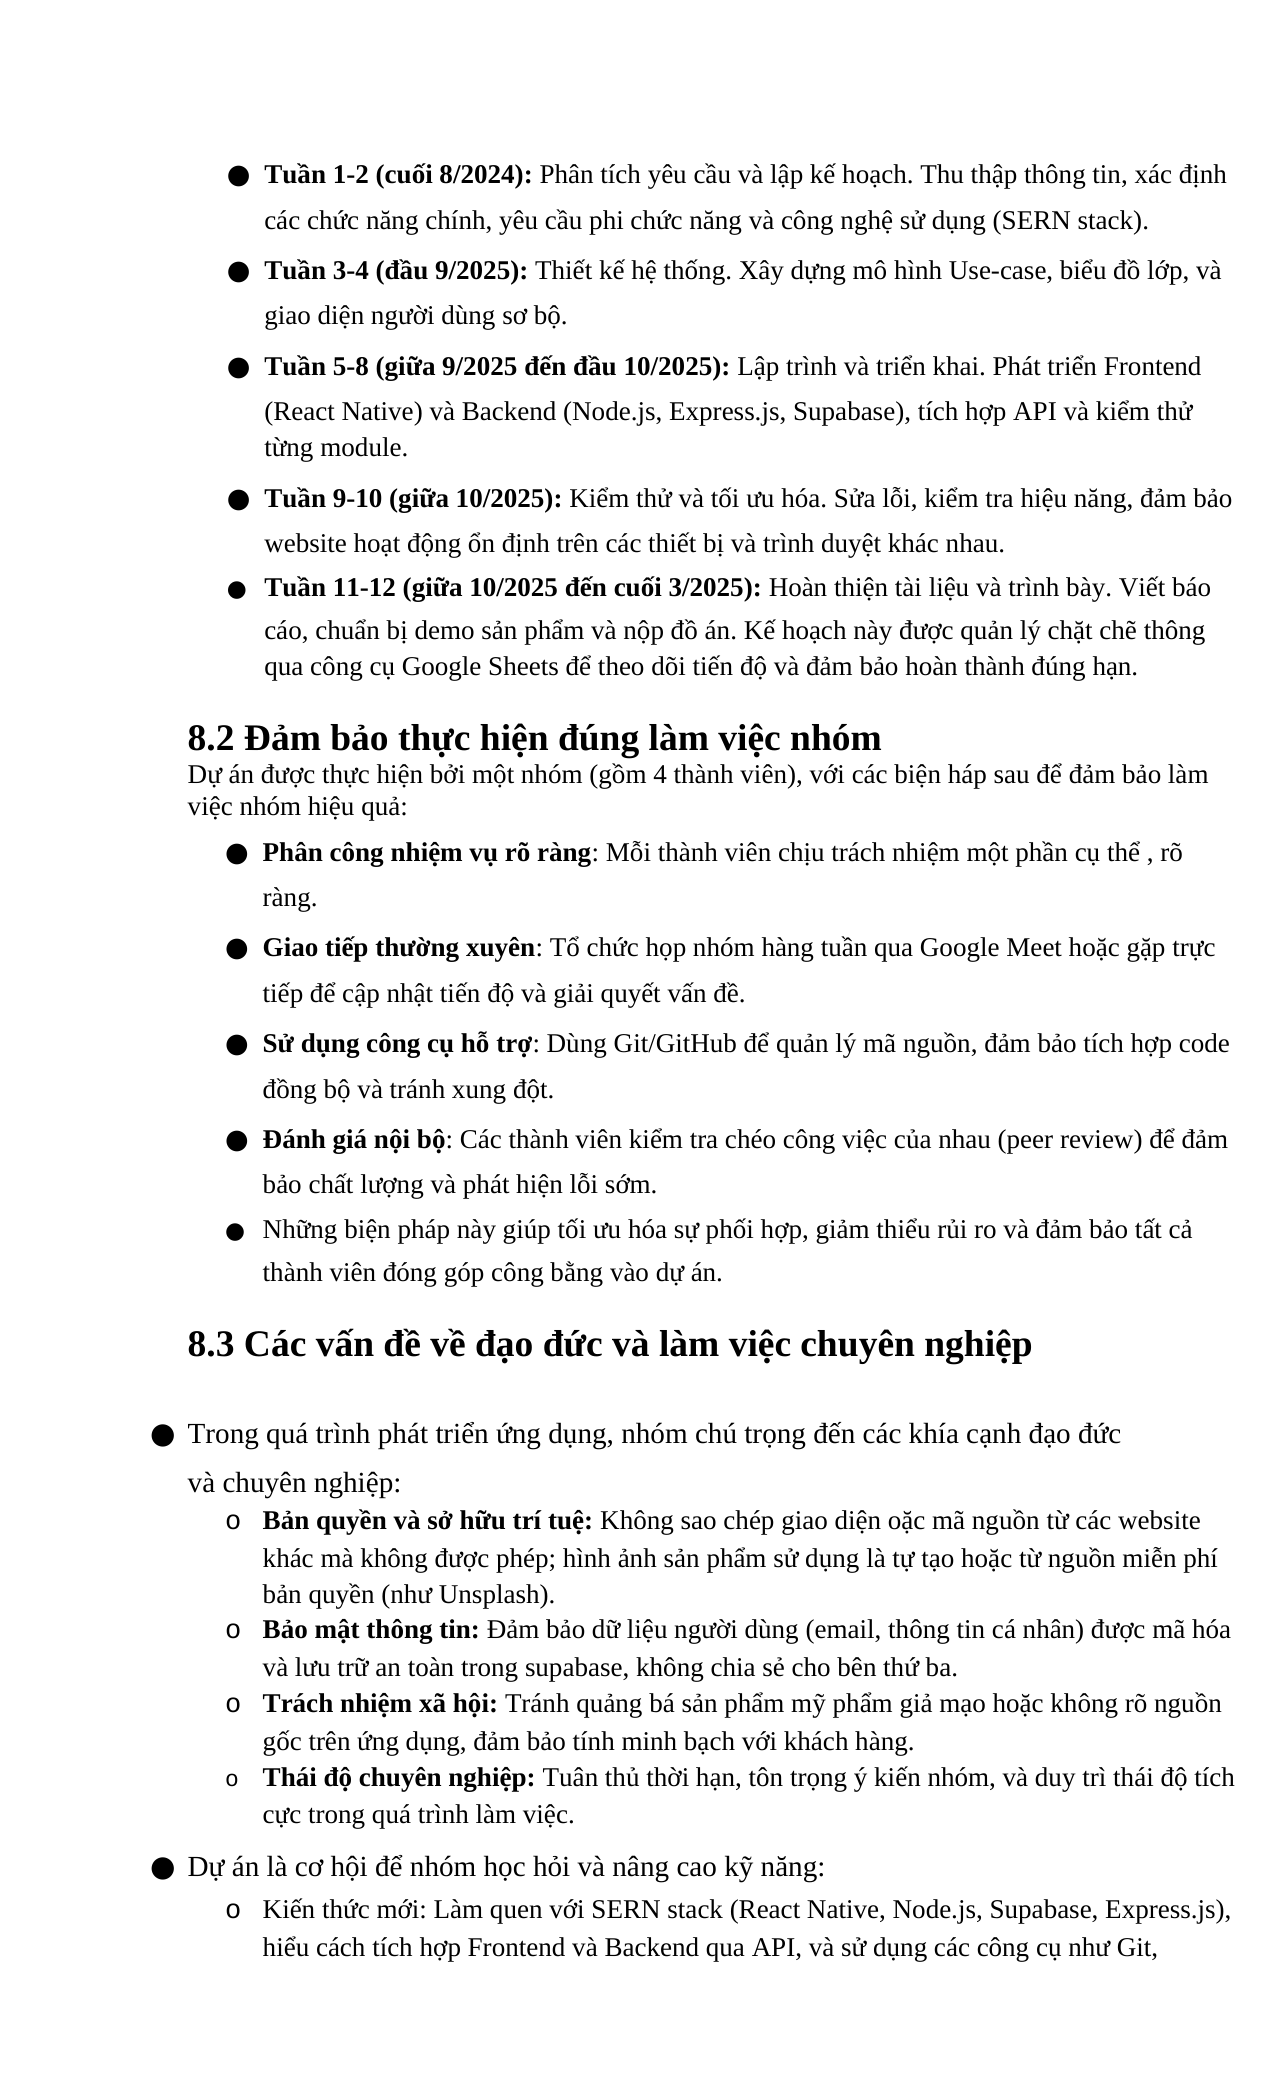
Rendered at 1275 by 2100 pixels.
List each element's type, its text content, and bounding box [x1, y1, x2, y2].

list Trong quá trình phát triển ứng dụng, nhóm chú trọng đến các khía cạnh đạo đức và chuyên nghiệp: [150, 1401, 1134, 1499]
list Bảo mật thông tin: Đảm bảo dữ liệu người dùng (email, thông tin cá nhân) được mã hóa và lưu trữ an toàn trong supabase, không chia sẻ cho bên thứ ba. [225, 1613, 1237, 1683]
subtitle 8.3 Các vấn đề về đạo đức và làm việc chuyên nghiệp [150, 1321, 1237, 1364]
list Những biện pháp này giúp tối ưu hóa sự phối hợp, giảm thiểu rủi ro và đảm bảo tất cả thành viên đóng góp công bằng vào dự án. [225, 1204, 1237, 1287]
list Tuần 11-12 (giữa 10/2025 đến cuối 3/2025): Hoàn thiện tài liệu và trình bày. Viết báo cáo, chuẩn bị demo sản phẩm và nộp đồ án. Kế hoạch này được quản lý chặt chẽ thông qua công cụ Google Sheets để theo dõi tiến độ và đảm bảo hoàn thành đúng hạn. [227, 563, 1237, 681]
list Tuần 1-2 (cuối 8/2024): Phân tích yêu cầu và lập kế hoạch. Thu thập thông tin, xác định các chức năng chính, yêu cầu phi chức năng và công nghệ sử dụng (SERN stack). [227, 144, 1237, 235]
list Tuần 5-8 (giữa 9/2025 đến đầu 10/2025): Lập trình và triển khai. Phát triển Frontend (React Native) và Backend (Node.js, Express.js, Supabase), tích hợp API và kiểm thử từng module. [227, 335, 1237, 462]
list Tuần 9-10 (giữa 10/2025): Kiểm thử và tối ưu hóa. Sửa lỗi, kiểm tra hiệu năng, đảm bảo website hoạt động ổn định trên các thiết bị và trình duyệt khác nhau. [227, 467, 1237, 558]
subtitle 8.2 Đảm bảo thực hiện đúng làm việc nhóm [150, 716, 1237, 759]
list Phân công nhiệm vụ rõ ràng: Mỗi thành viên chịu trách nhiệm một phần cụ thể , rõ ràng. [225, 821, 1237, 912]
text Dự án được thực hiện bởi một nhóm (gồm 4 thành viên), với các biện háp sau để đảm bảo làm việc nhóm hiệu quả: [187, 759, 1237, 821]
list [225, 1893, 1237, 1962]
list Sử dụng công cụ hỗ trợ: Dùng Git/GitHub để quản lý mã nguồn, đảm bảo tích hợp code đồng bộ và tránh xung đột. [225, 1013, 1237, 1104]
list Giao tiếp thường xuyên: Tổ chức họp nhóm hàng tuần qua Google Meet hoặc gặp trực tiếp để cập nhật tiến độ và giải quyết vấn đề. [225, 917, 1237, 1008]
list Tuần 3-4 (đầu 9/2025): Thiết kế hệ thống. Xây dựng mô hình Use-case, biểu đồ lớp, và giao diện người dùng sơ bộ. [227, 239, 1237, 331]
list Bản quyền và sở hữu trí tuệ: Không sao chép giao diện oặc mã nguồn từ các website khác mà không được phép; hình ảnh sản phẩm sử dụng là tự tạo hoặc từ nguồn miễn phí bản quyền (như Unsplash). [225, 1504, 1237, 1609]
list Đánh giá nội bộ: Các thành viên kiểm tra chéo công việc của nhau (peer review) để đảm bảo chất lượng và phát hiện lỗi sớm. [225, 1108, 1237, 1200]
list Dự án là cơ hội để nhóm học hỏi và nâng cao kỹ năng: [150, 1833, 1237, 1893]
list Trách nhiệm xã hội: Tránh quảng bá sản phẩm mỹ phẩm giả mạo hoặc không rõ nguồn gốc trên ứng dụng, đảm bảo tính minh bạch với khách hàng. [225, 1687, 1237, 1756]
list Thái độ chuyên nghiệp: Tuân thủ thời hạn, tôn trọng ý kiến nhóm, và duy trì thái độ tích cực trong quá trình làm việc. [225, 1761, 1237, 1829]
